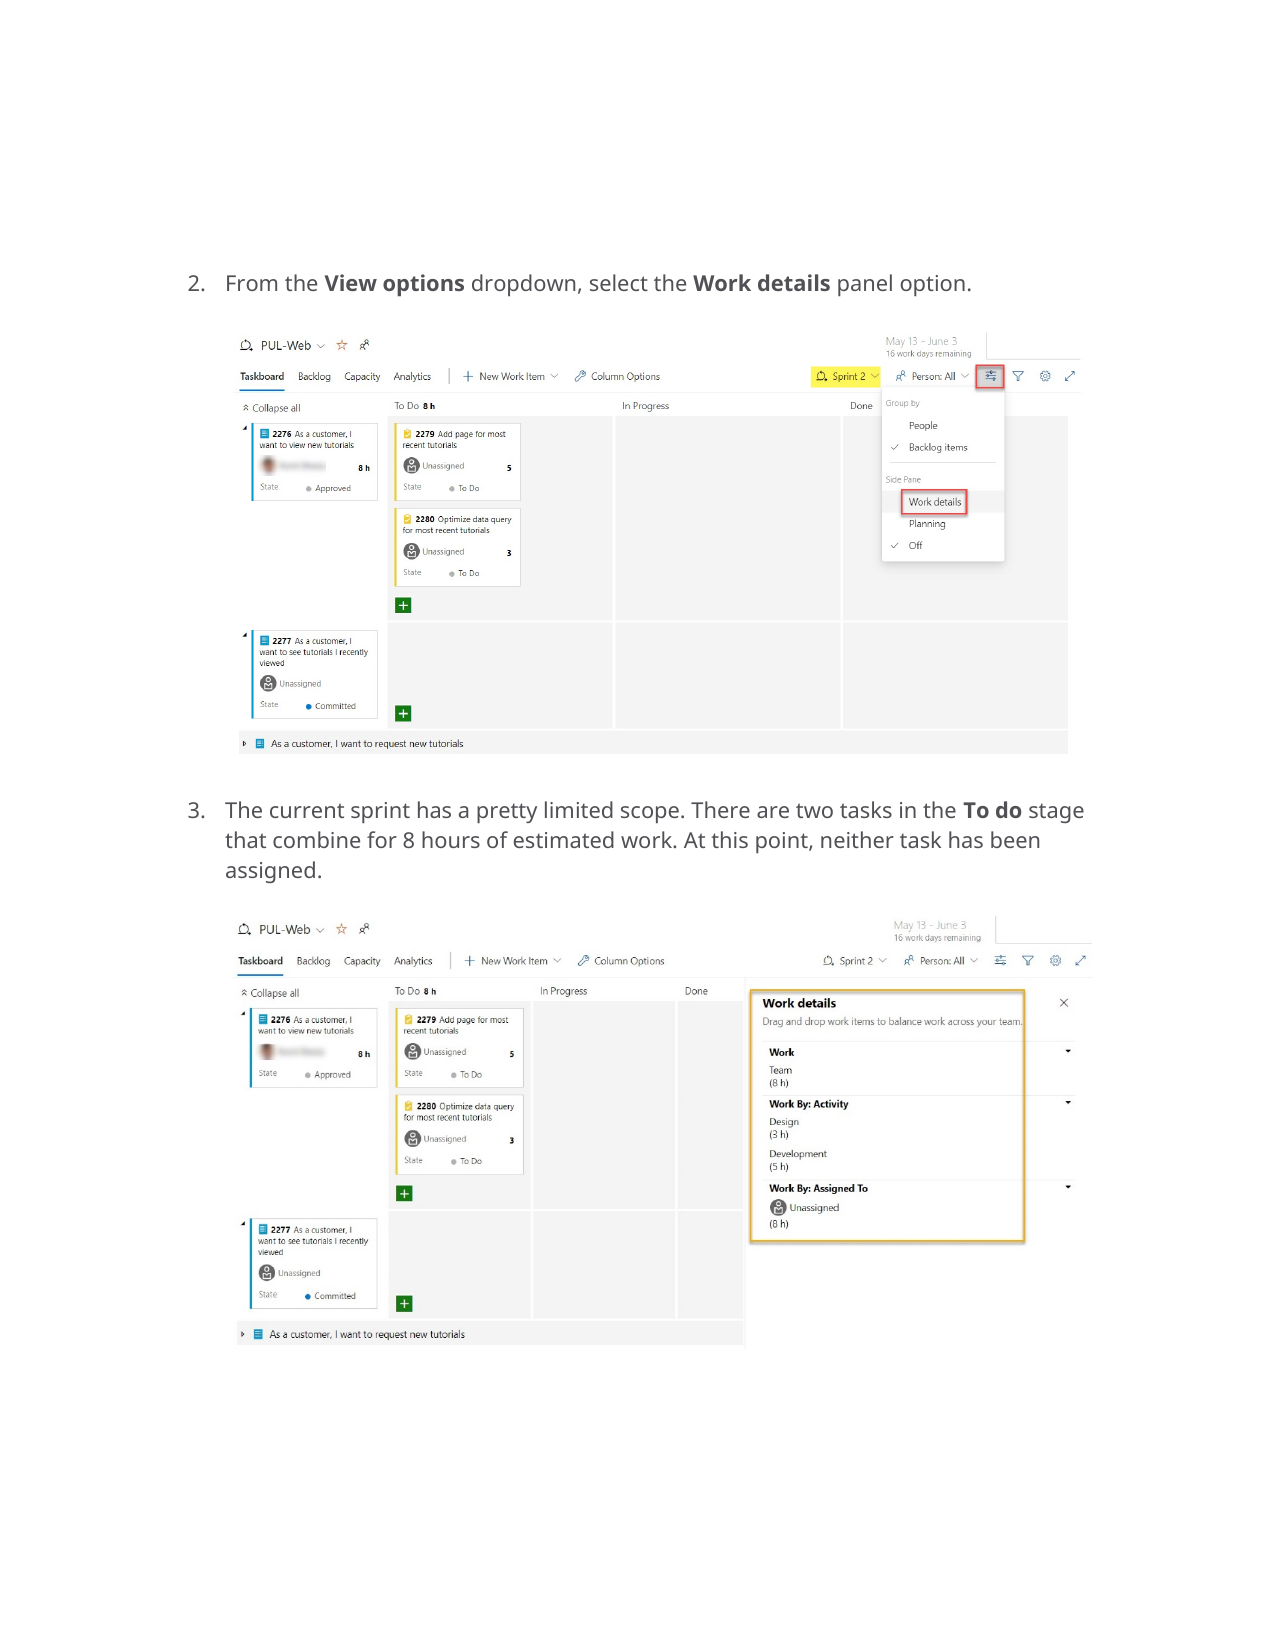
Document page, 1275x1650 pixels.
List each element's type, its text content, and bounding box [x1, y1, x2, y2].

picture [225, 914, 1105, 1349]
list The current sprint has a pretty limited scope. There are two tasks in the To do stage that combine for 8 hours of estimated work. At this point, neither task has been assigned. [187, 796, 1125, 885]
list From the View options dropdown, select the Work details panel option. [187, 268, 1125, 298]
picture [225, 326, 1094, 767]
